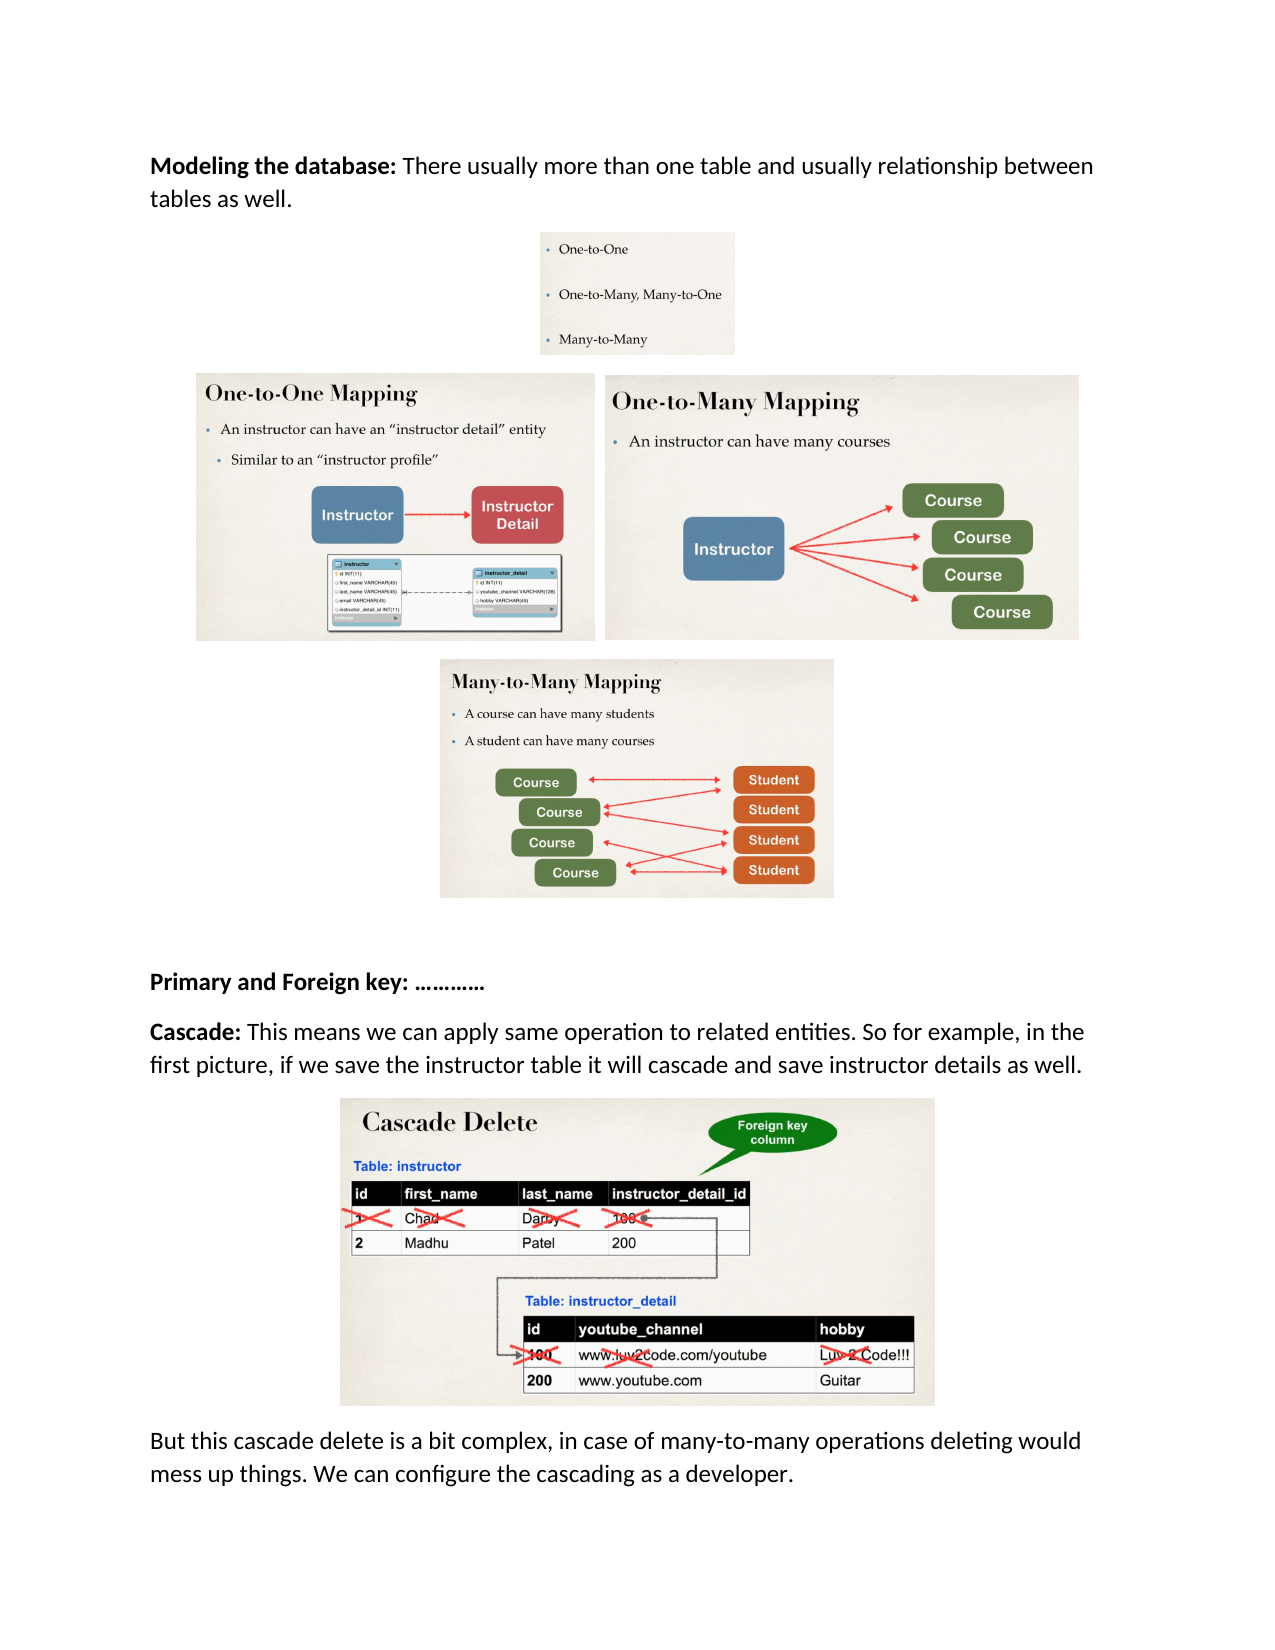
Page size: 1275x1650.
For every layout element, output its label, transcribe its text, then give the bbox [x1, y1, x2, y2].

text But this cascade delete is a bit complex, in case of many-to-many operations deleting would mess up things. We can configure the cascading as a developer. [150, 1425, 1125, 1488]
text Primary and Foreign key: ………… [150, 966, 1125, 997]
picture [196, 373, 595, 641]
picture [605, 375, 1079, 640]
picture [340, 1098, 935, 1406]
picture [440, 659, 834, 898]
text Cascade: This means we can apply same operation to related entities. So for example, in the first picture, if we save the instructor table it will cascade and save instructor details as well. [150, 1016, 1125, 1079]
text Modeling the database: There usually more than one table and usually relationship between tables as well. [150, 150, 1125, 213]
picture [540, 232, 735, 355]
